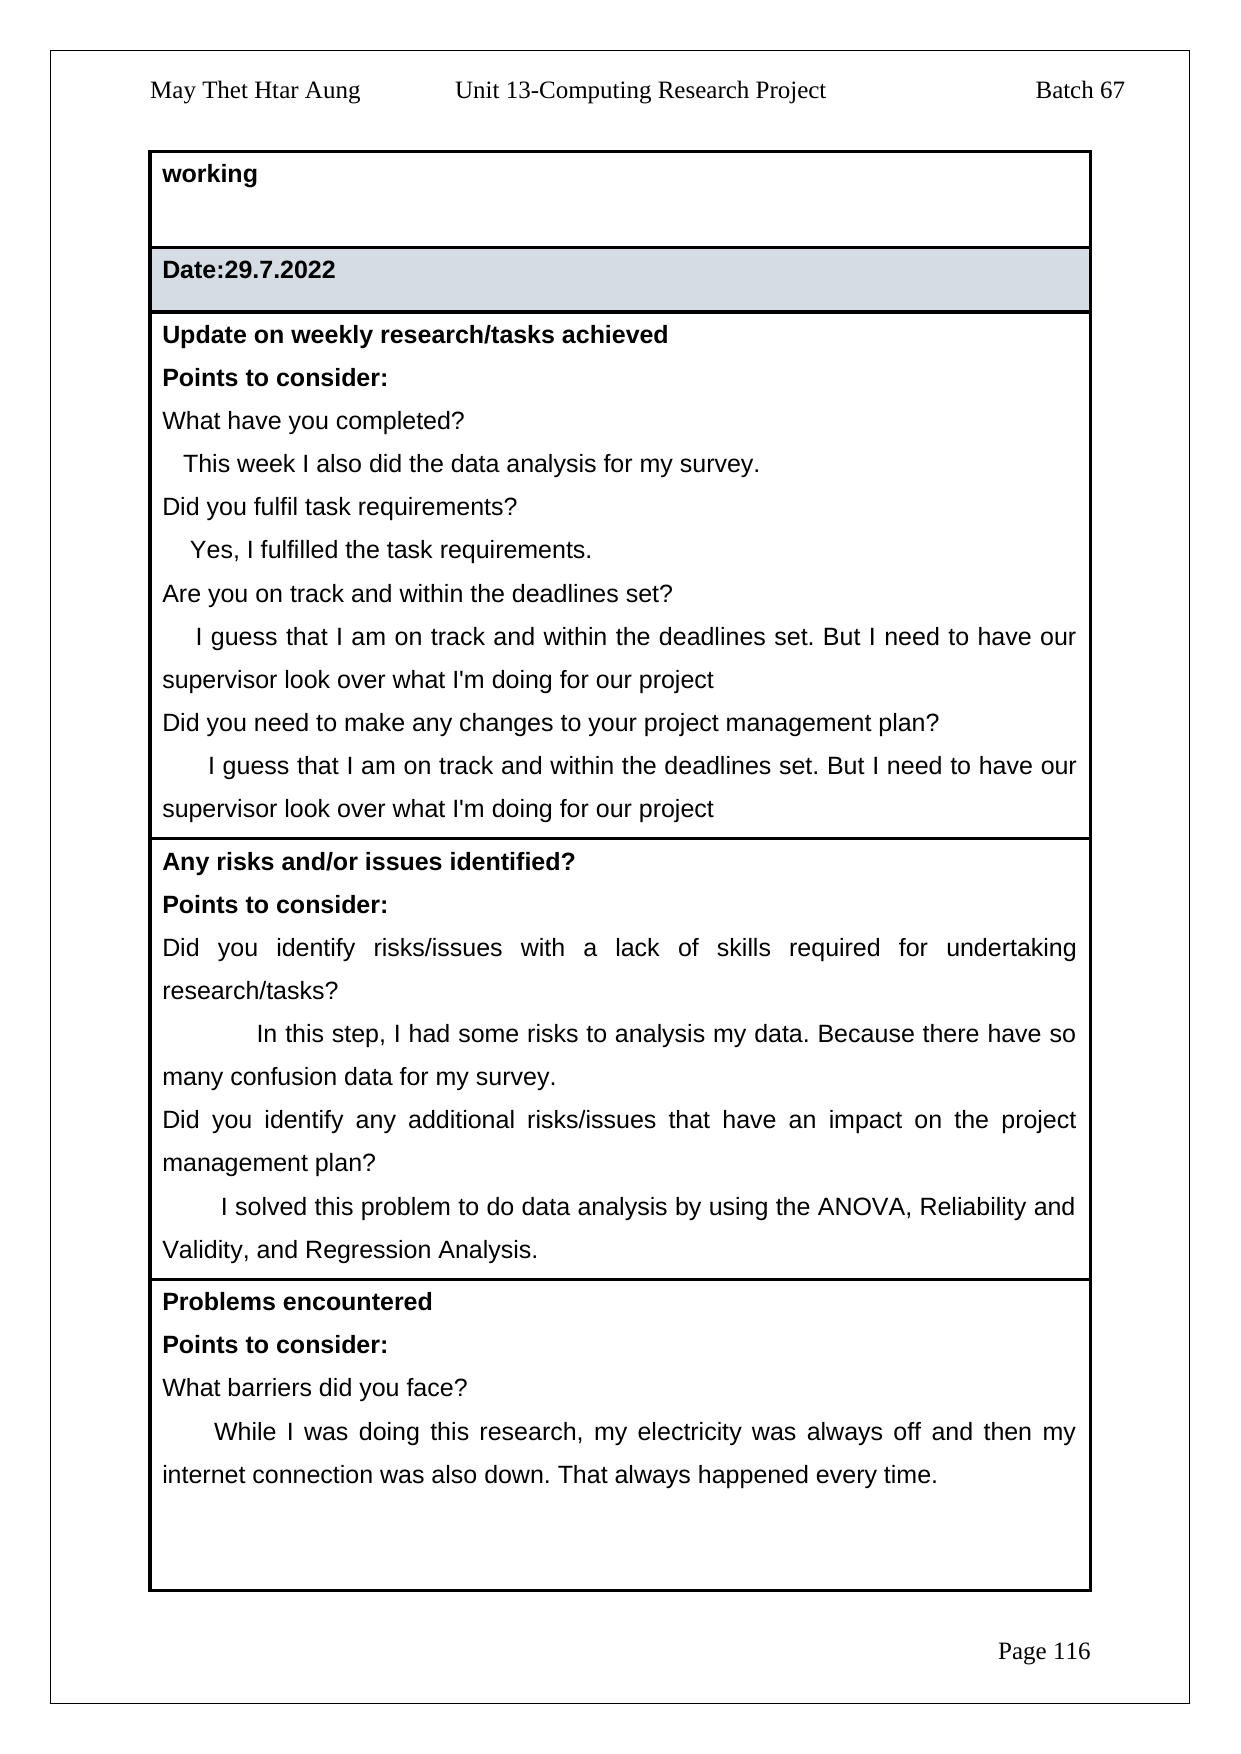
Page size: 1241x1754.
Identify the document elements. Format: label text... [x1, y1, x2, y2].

table_cell Update on weekly research/tasks achieved Points to consider: What have you completed? This week I also did the data analysis for my survey. Did you fulfil task requirements? Yes, I fulfilled the task requirements. Are you on track and within the deadlines set? I guess that I am on track and within the deadlines set. But I need to have our supervisor look over what I'm doing for our project Did you need to make any changes to your project management plan? I guess that I am on track and within the deadlines set. But I need to have our supervisor look over what I'm doing for our project [152, 314, 1089, 837]
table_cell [152, 1281, 1089, 1589]
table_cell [152, 153, 1089, 246]
table_cell Any risks and/or issues identified? Points to consider: Did you identify risks/issues with a lack of skills required for undertaking research/tasks? In this step, I had some risks to analysis my data. Because there have so many confusion data for my survey. Did you identify any additional risks/issues that have an impact on the project management plan? I solved this problem to do data analysis by using the ANOVA, Reliability and Validity, and Regression Analysis. [152, 840, 1089, 1278]
table_cell Date:29.7.2022 [152, 249, 1089, 310]
